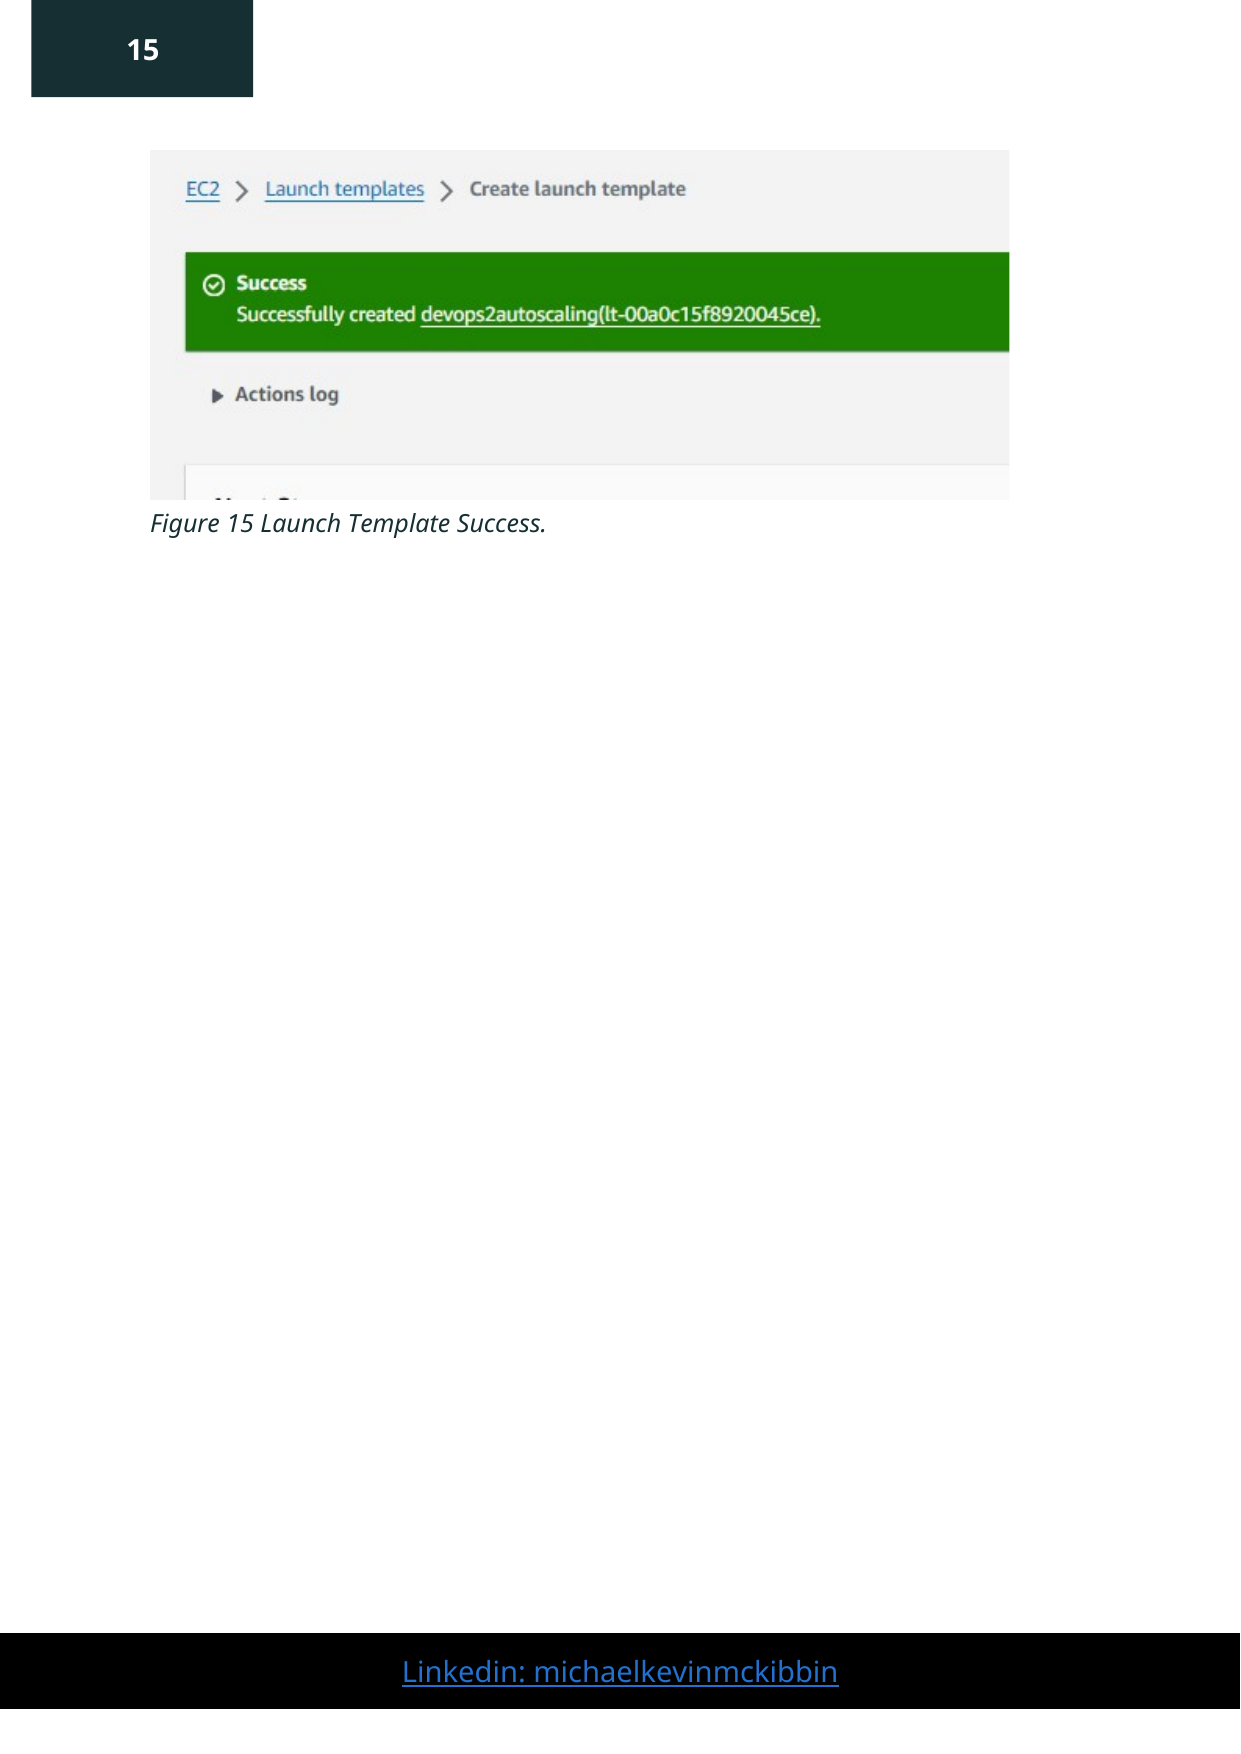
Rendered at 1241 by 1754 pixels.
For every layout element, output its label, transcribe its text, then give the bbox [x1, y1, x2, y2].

picture [150, 150, 1010, 500]
